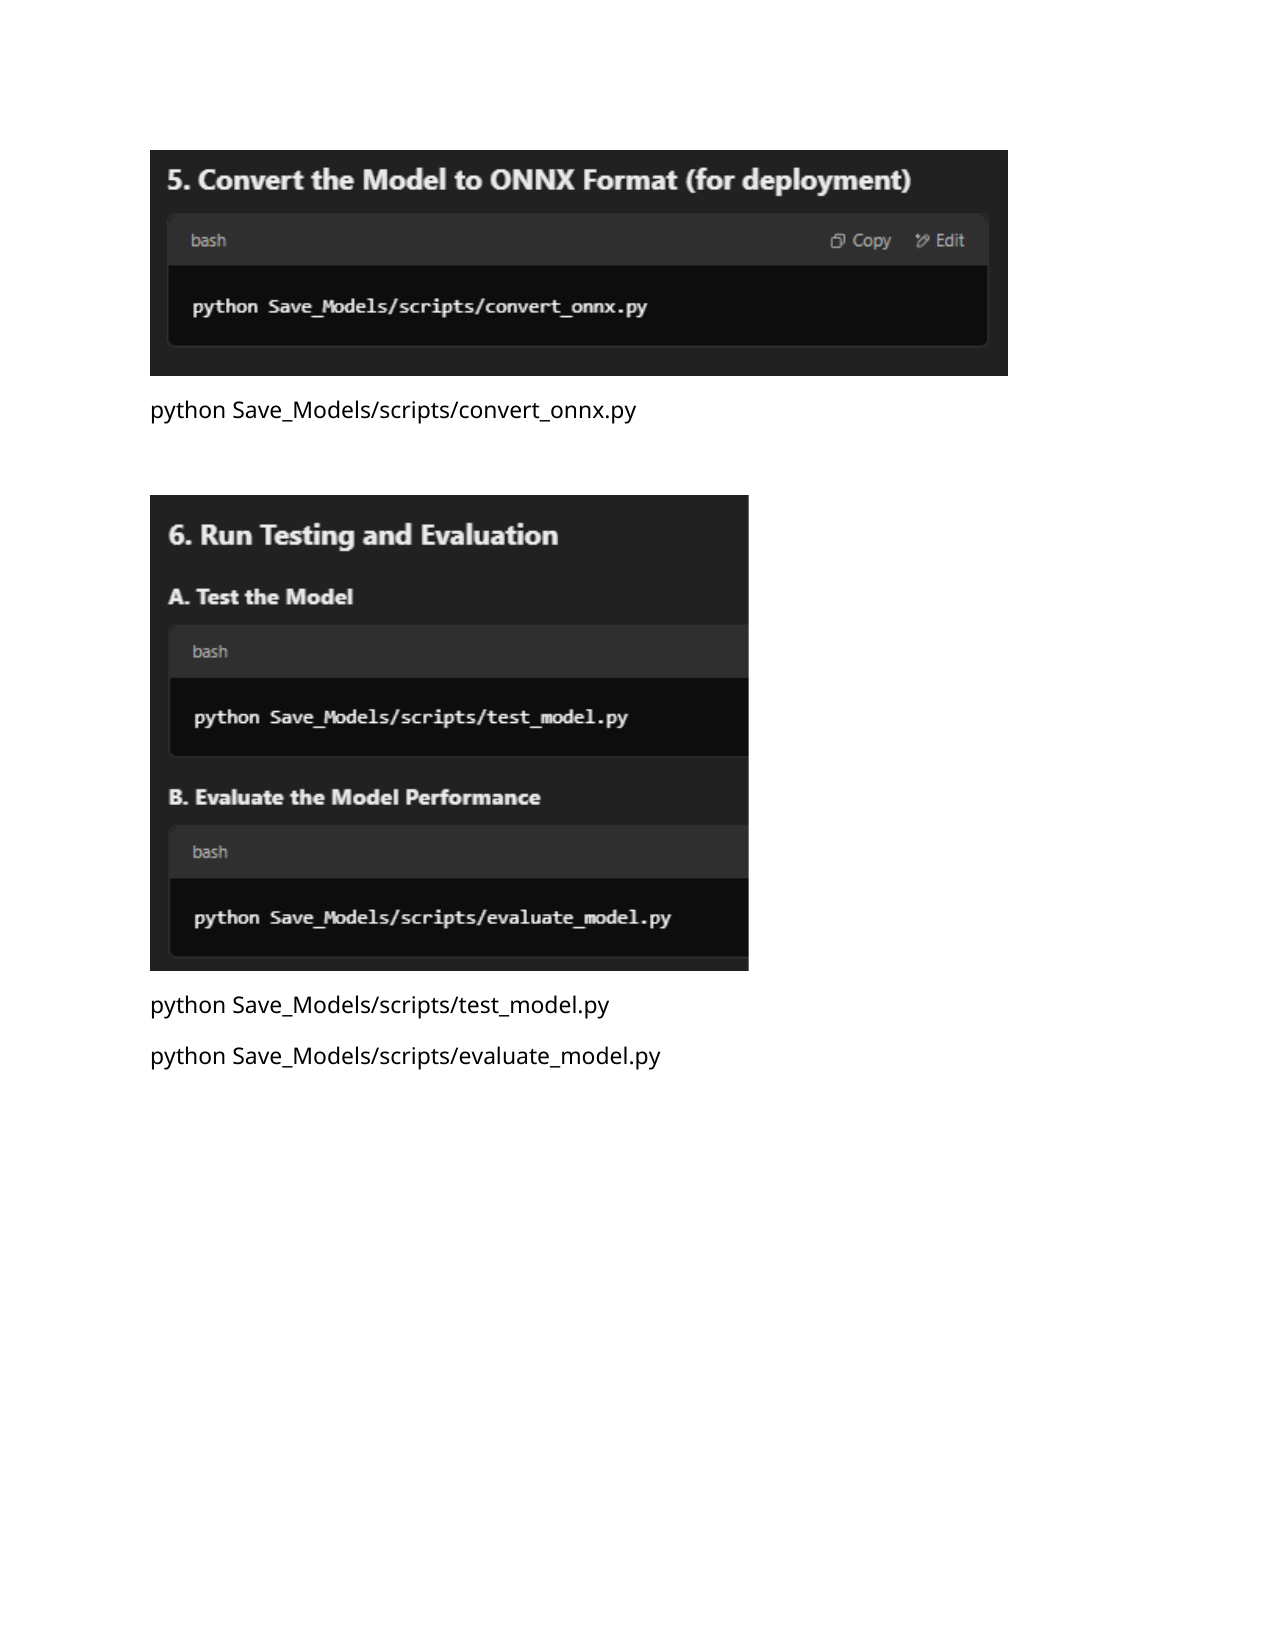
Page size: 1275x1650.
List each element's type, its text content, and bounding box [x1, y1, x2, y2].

text python Save_Models/scripts/evaluate_model.py [150, 1040, 1125, 1071]
picture [150, 495, 749, 971]
text python Save_Models/scripts/test_model.py [150, 989, 1125, 1021]
text python Save_Models/scripts/convert_onnx.py [150, 394, 1125, 426]
picture [150, 150, 1008, 376]
